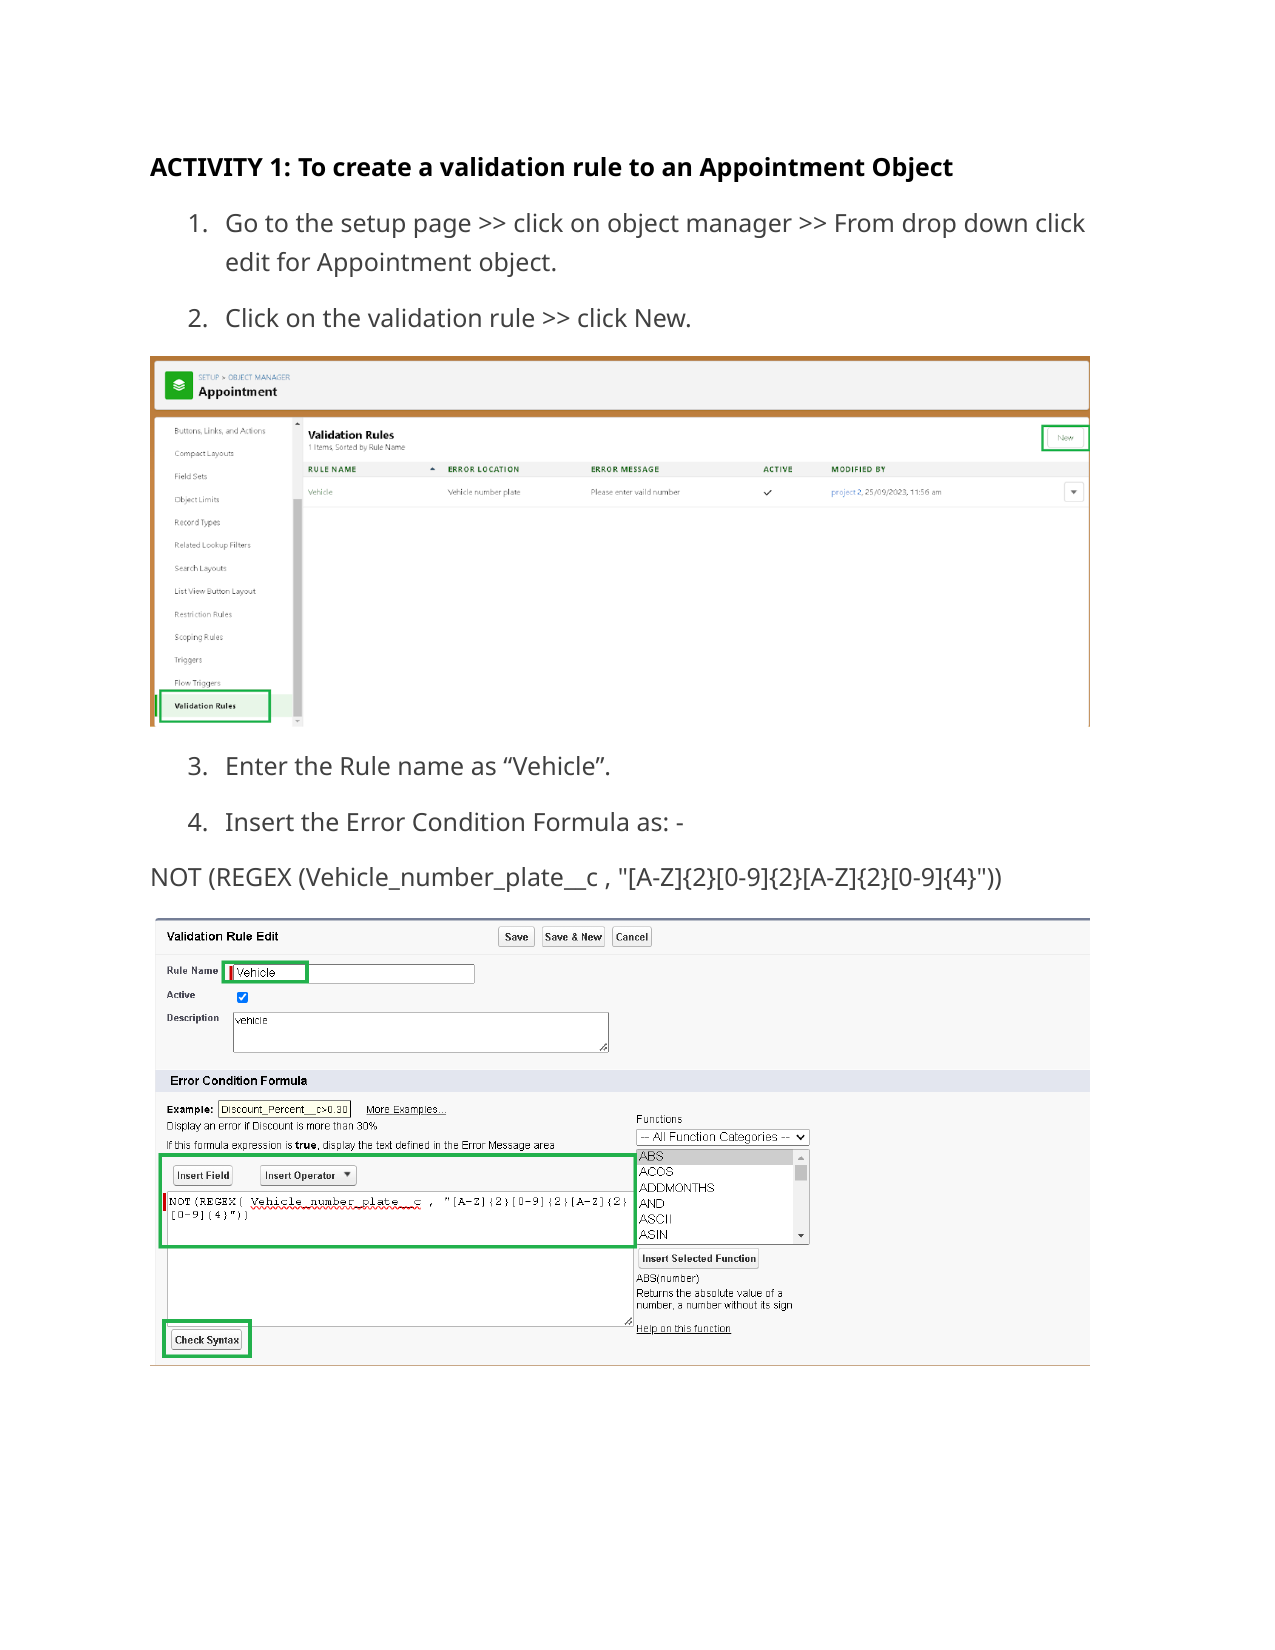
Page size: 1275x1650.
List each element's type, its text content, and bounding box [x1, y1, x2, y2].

picture [150, 356, 1090, 727]
list Go to the setup page >> click on object manager >> From drop down click edit for Appointment object. [187, 206, 1125, 279]
list Enter the Rule name as “Vehicle”. [187, 748, 1125, 782]
text ACTIVITY 1: To create a validation rule to an Appointment Object [150, 150, 1125, 184]
text NOT (REGEX (Vehicle_number_plate__c , "[A-Z]{2}[0-9]{2}[A-Z]{2}[0-9]{4}")) [150, 860, 1125, 894]
list Insert the Error Condition Formula as: - [187, 804, 1125, 838]
list Click on the validation rule >> click New. [187, 301, 1125, 335]
picture [150, 916, 1090, 1366]
